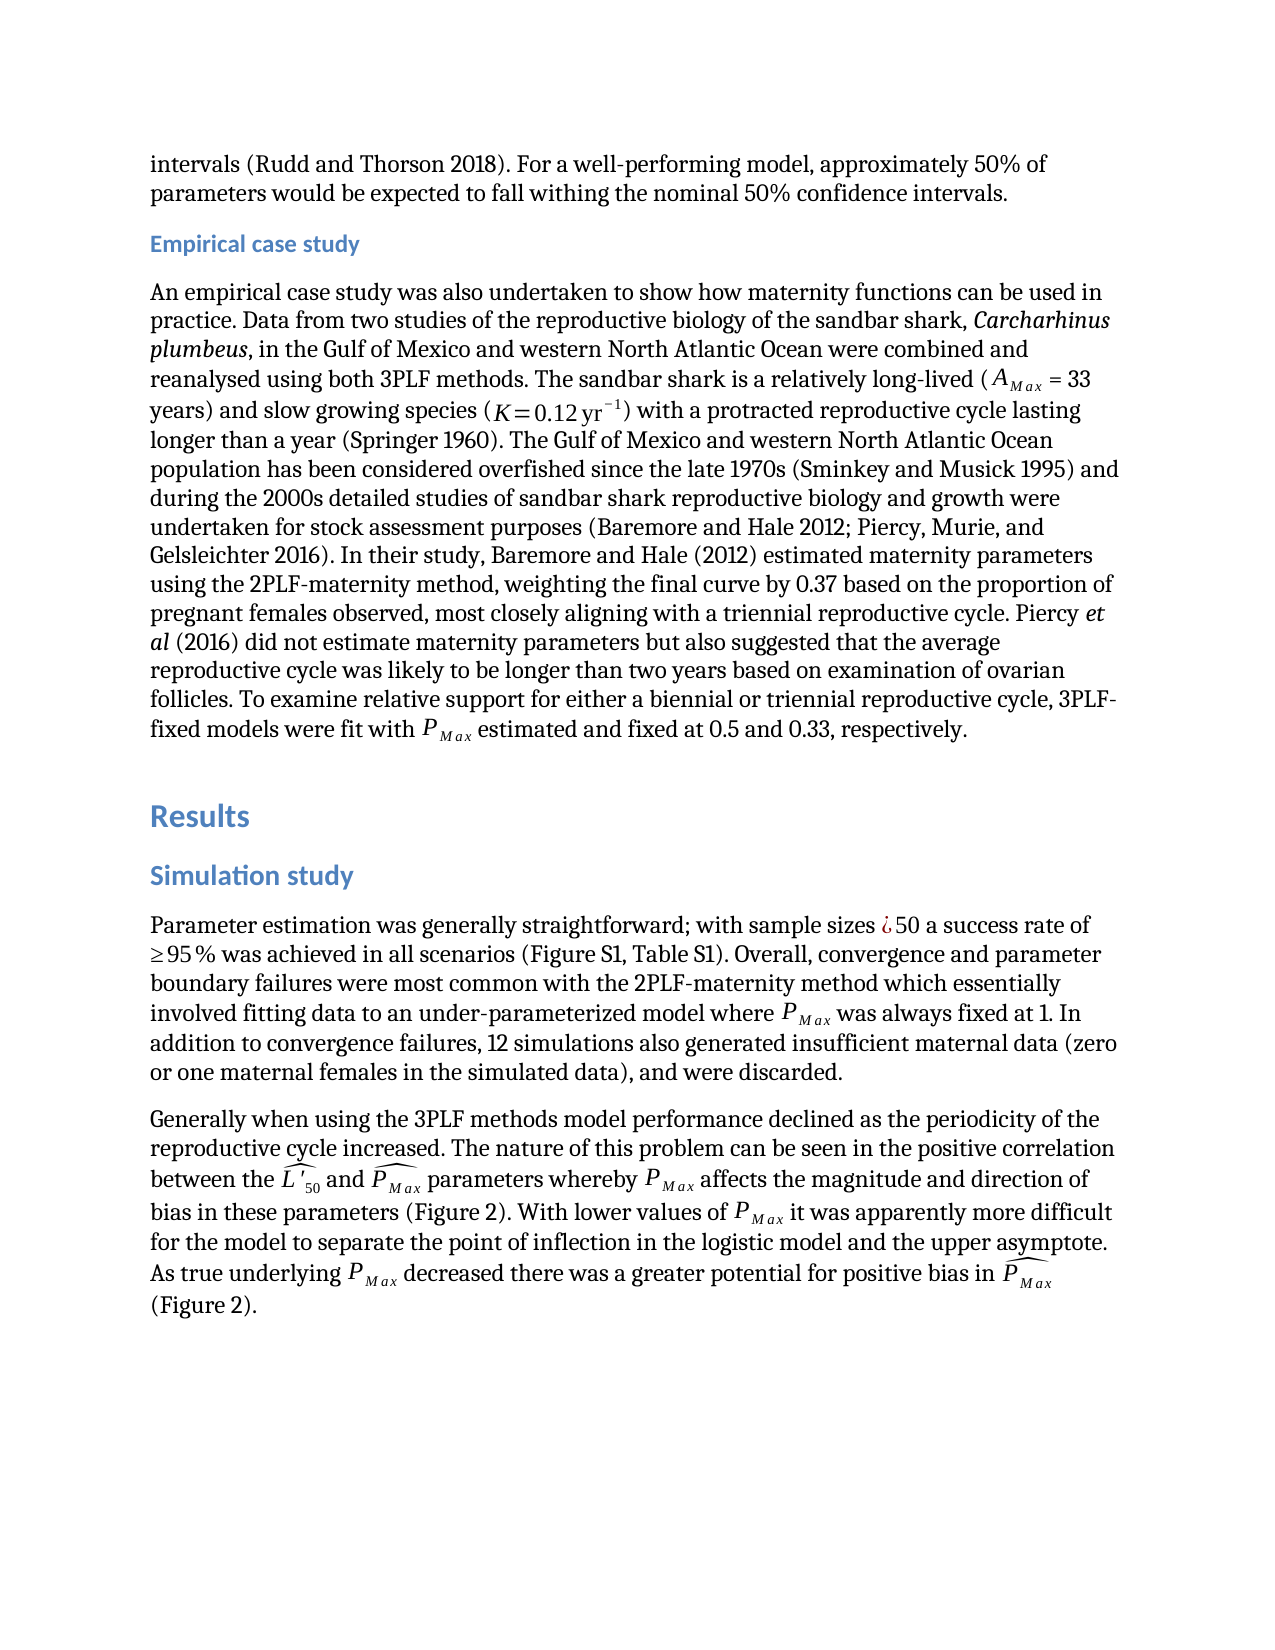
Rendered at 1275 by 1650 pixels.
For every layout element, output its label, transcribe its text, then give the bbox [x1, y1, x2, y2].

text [150, 150, 1125, 207]
subtitle Results [150, 795, 1125, 836]
text Generally when using the 3PLF methods model performance declined as the periodicity of the reproductive cycle increased. The nature of this problem can be seen in the positive correlation between the and parameters whereby affects the magnitude and direction of bias in these parameters (Figure 2). With lower values of it was apparently more difficult for the model to separate the point of inflection in the logistic model and the upper asymptote. As true underlying decreased there was a greater potential for positive bias in (Figure 2). [150, 1105, 1125, 1319]
text Parameter estimation was generally straightforward; with sample sizes a success rate of was achieved in all scenarios (Figure S1, Table S1). Overall, convergence and parameter boundary failures were most common with the 2PLF-maternity method which essentially involved fitting data to an under-parameterized model where was always fixed at 1. In addition to convergence failures, 12 simulations also generated insufficient maternal data (zero or one maternal females in the simulated data), and were discarded. [150, 911, 1125, 1086]
subtitle Empirical case study [150, 228, 1125, 259]
subtitle Simulation study [150, 857, 1125, 892]
text An empirical case study was also undertaken to show how maternity functions can be used in practice. Data from two studies of the reproductive biology of the sandbar shark, Carcharhinus plumbeus, in the Gulf of Mexico and western North Atlantic Ocean were combined and reanalysed using both 3PLF methods. The sandbar shark is a relatively long-lived ( = 33 years) and slow growing species () with a protracted reproductive cycle lasting longer than a year (Springer 1960). The Gulf of Mexico and western North Atlantic Ocean population has been considered overfished since the late 1970s (Sminkey and Musick 1995) and during the 2000s detailed studies of sandbar shark reproductive biology and growth were undertaken for stock assessment purposes (Baremore and Hale 2012; Piercy, Murie, and Gelsleichter 2016). In their study, Baremore and Hale (2012) estimated maternity parameters using the 2PLF-maternity method, weighting the final curve by 0.37 based on the proportion of pregnant females observed, most closely aligning with a triennial reproductive cycle. Piercy et al (2016) did not estimate maternity parameters but also suggested that the average reproductive cycle was likely to be longer than two years based on examination of ovarian follicles. To examine relative support for either a biennial or triennial reproductive cycle, 3PLF-fixed models were fit with estimated and fixed at 0.5 and 0.33, respectively. [150, 278, 1125, 745]
